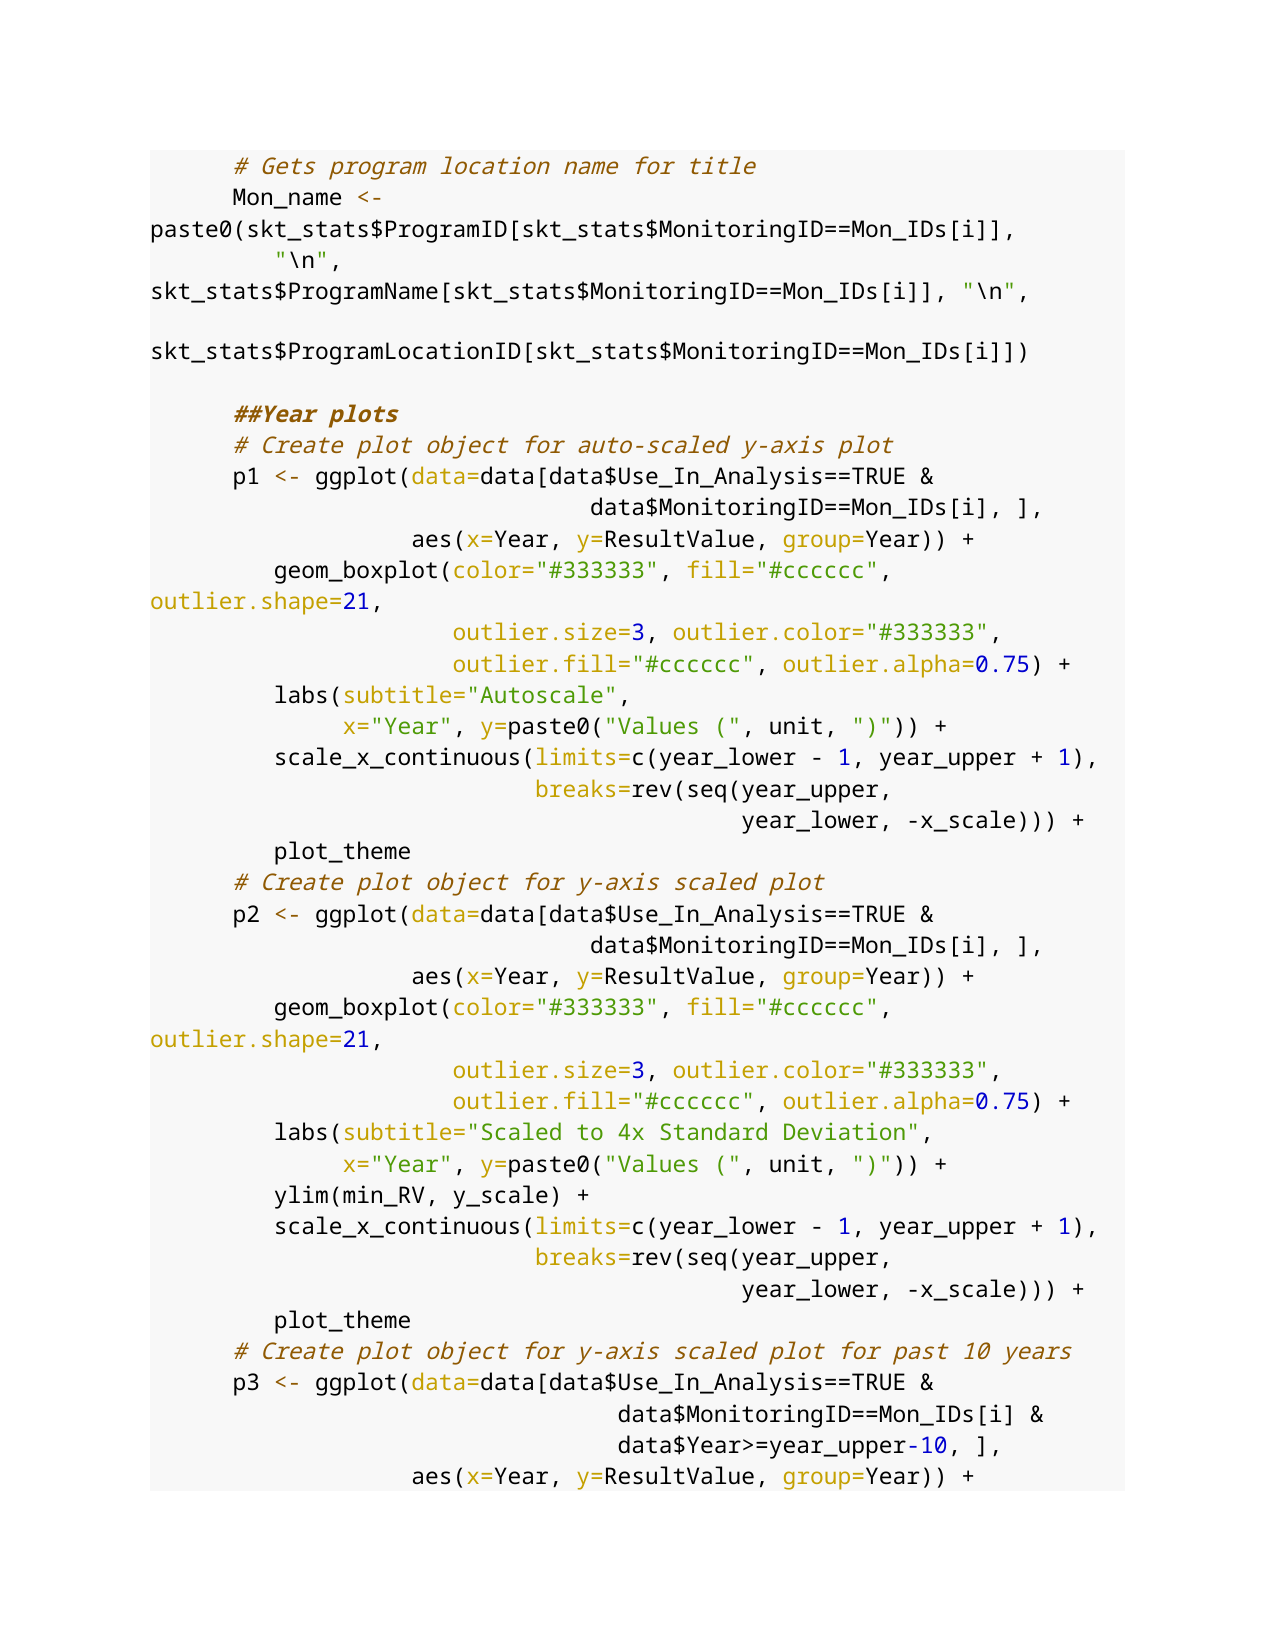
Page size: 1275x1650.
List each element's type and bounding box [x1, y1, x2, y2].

text [150, 150, 1125, 1491]
